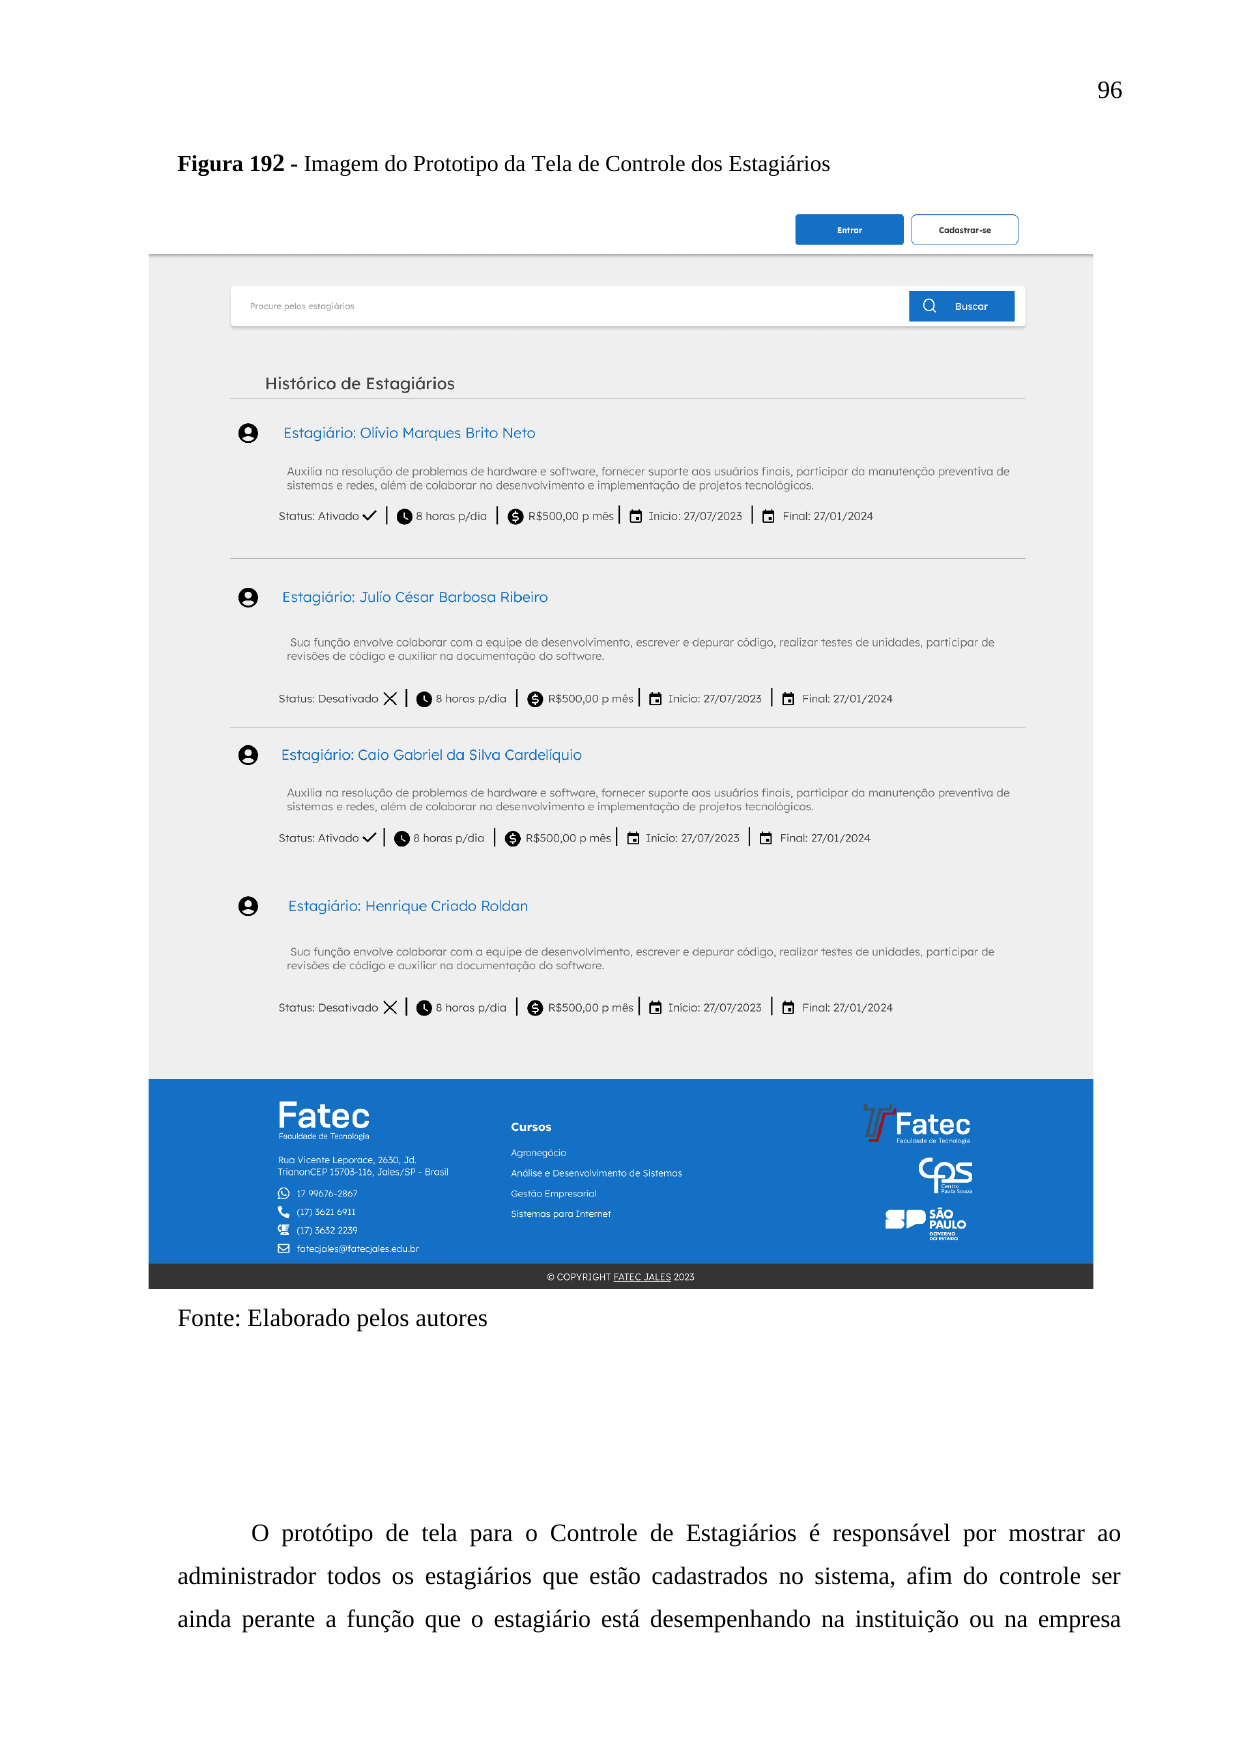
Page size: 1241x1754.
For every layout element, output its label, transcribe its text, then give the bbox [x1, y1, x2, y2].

text Figura 19 - Imagem do Prototipo da Tela de Controle dos Estagiários [177, 148, 1122, 176]
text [177, 1518, 1122, 1633]
picture [148, 201, 1094, 1289]
